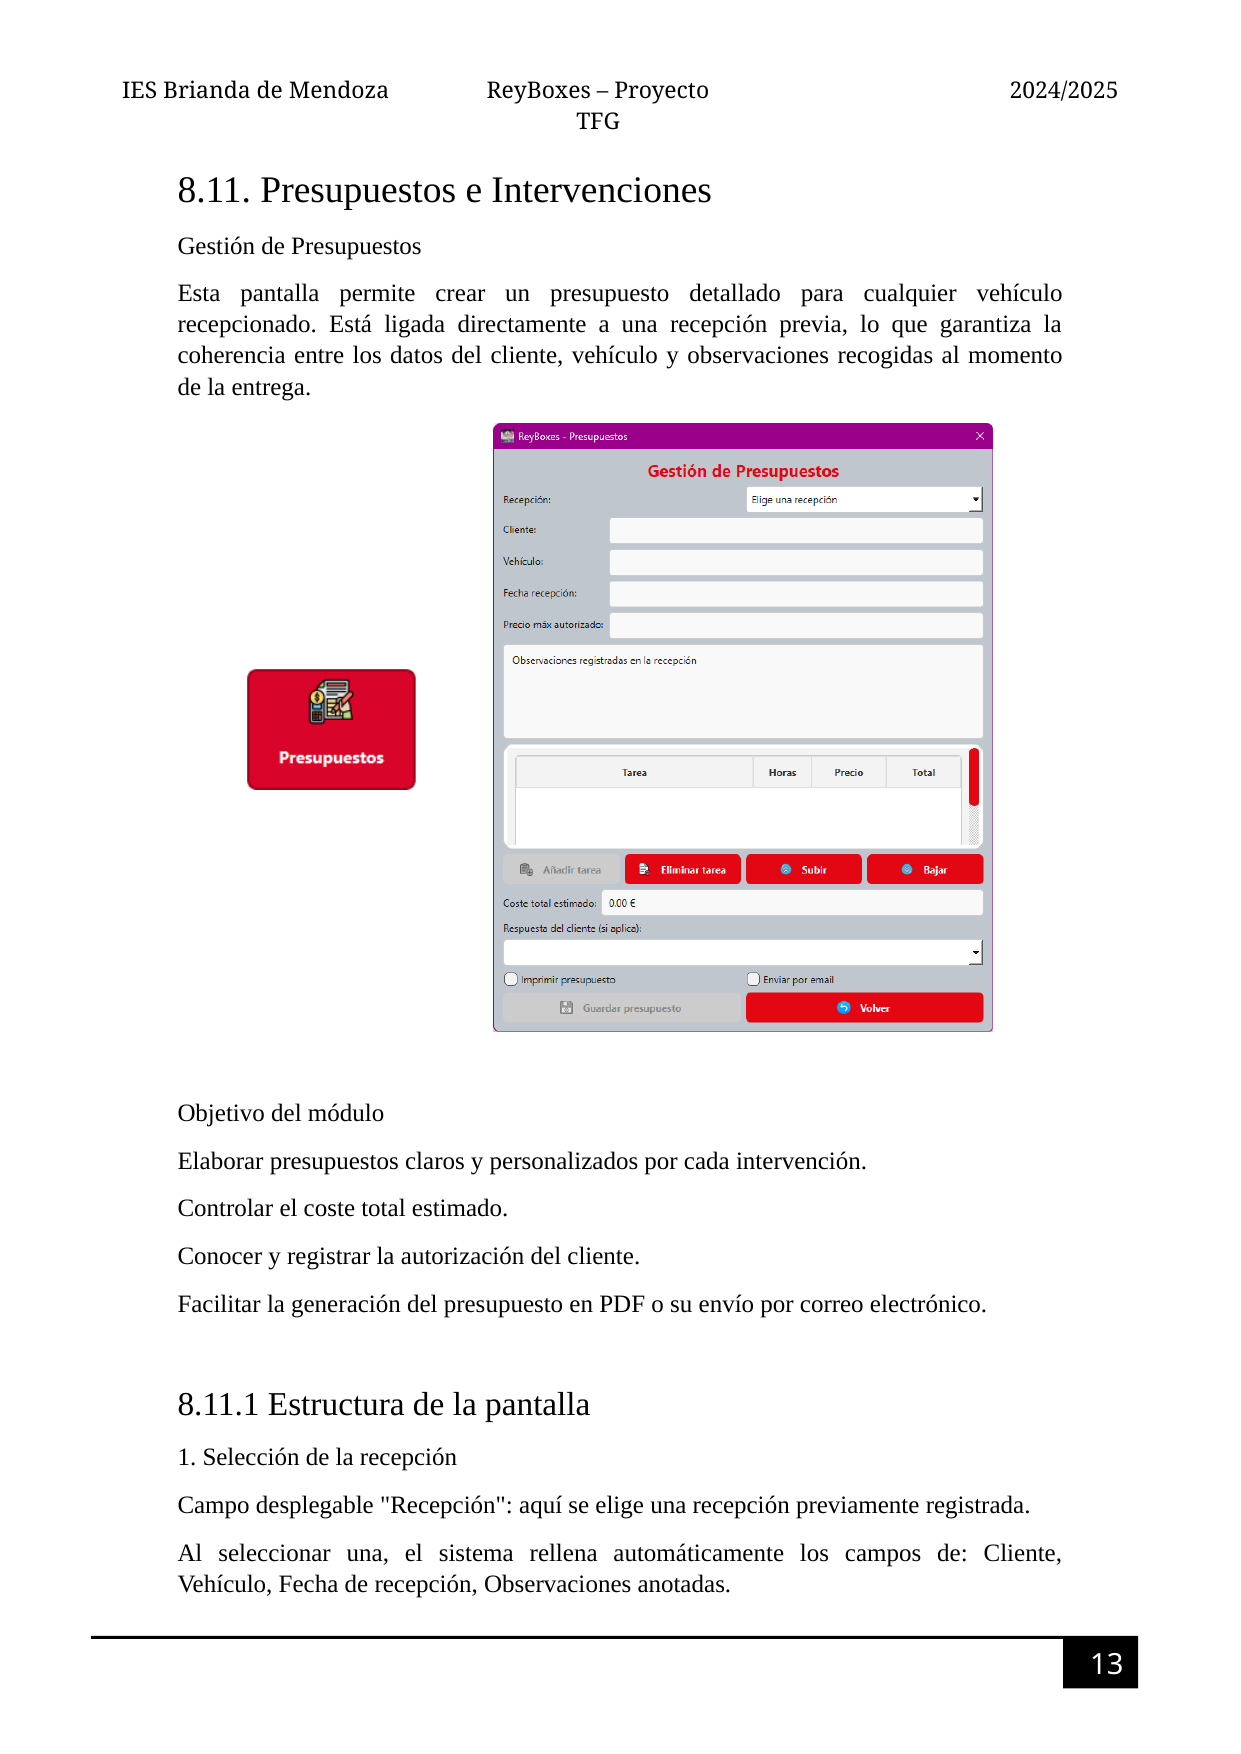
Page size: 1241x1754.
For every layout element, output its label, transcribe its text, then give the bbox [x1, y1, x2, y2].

text Campo desplegable "Recepción": aquí se elige una recepción previamente registrada. [177, 1490, 1063, 1519]
text Facilitar la generación del presupuesto en PDF o su envío por correo electrónico. [177, 1289, 1063, 1318]
text Objetivo del módulo [177, 1098, 1063, 1127]
text 8.11. Presupuestos e Intervenciones [177, 167, 1063, 211]
text 1. Selección de la recepción [177, 1442, 1063, 1471]
text Elaborar presupuestos claros y personalizados por cada intervención. [177, 1146, 1063, 1174]
picture [246, 668, 417, 790]
picture [493, 423, 993, 1032]
text Gestión de Presupuestos [177, 231, 1063, 259]
text Esta pantalla permite crear un presupuesto detallado para cualquier vehículo recepcionado. Está ligada directamente a una recepción previa, lo que garantiza la coherencia entre los datos del cliente, vehículo y observaciones recogidas al momento de la entrega. [177, 278, 1063, 400]
text Conocer y registrar la autorización del cliente. [177, 1241, 1063, 1270]
text Controlar el coste total estimado. [177, 1193, 1063, 1222]
text Al seleccionar una, el sistema rellena automáticamente los campos de: Cliente, Vehículo, Fecha de recepción, Observaciones anotadas. [177, 1538, 1063, 1598]
text 8.11.1 Estructura de la pantalla [177, 1384, 1063, 1423]
